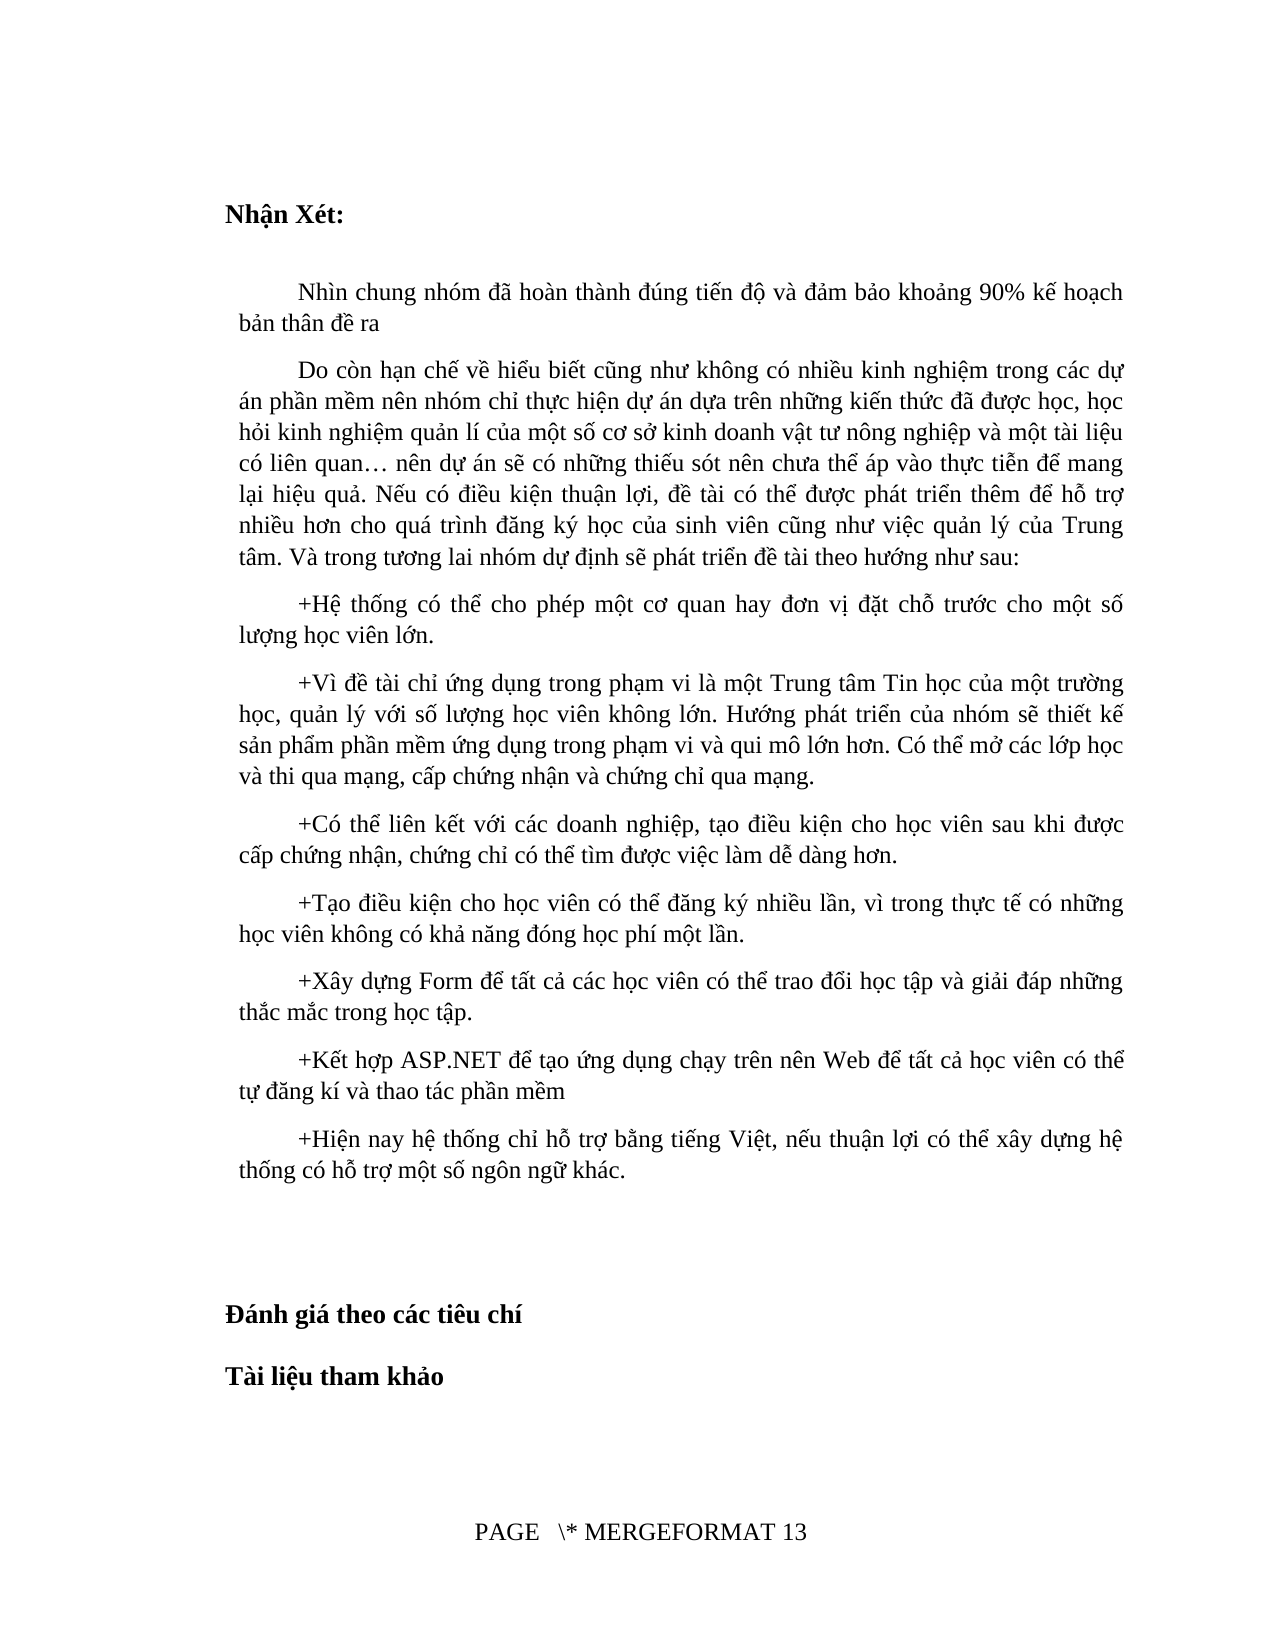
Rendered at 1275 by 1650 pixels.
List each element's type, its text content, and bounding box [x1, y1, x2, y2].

text +Xây dựng Form để tất cả các học viên có thể trao đổi học tập và giải đáp những thắc mắc trong học tập. [239, 966, 1125, 1026]
subtitle Đánh giá theo các tiêu chí [225, 1298, 1125, 1329]
text Do còn hạn chế về hiểu biết cũng như không có nhiều kinh nghiệm trong các dự án phần mềm nên nhóm chỉ thực hiện dự án dựa trên những kiến thức đã được học, học hỏi kinh nghiệm quản lí của một số cơ sở kinh doanh vật tư nông nghiệp và một tài liệu có liên quan… nên dự án sẽ có những thiếu sót nên chưa thể áp vào thực tiễn để mang lại hiệu quả. Nếu có điều kiện thuận lợi, đề tài có thể được phát triển thêm để hỗ trợ nhiều hơn cho quá trình đăng ký học của sinh viên cũng như việc quản lý của Trung tâm. Và trong tương lai nhóm dự định sẽ phát triển đề tài theo hướng như sau: [239, 355, 1125, 570]
text +Vì đề tài chỉ ứng dụng trong phạm vi là một Trung tâm Tin học của một trường học, quản lý với số lượng học viên không lớn. Hướng phát triển của nhóm sẽ thiết kế sản phẩm phần mềm ứng dụng trong phạm vi và qui mô lớn hơn. Có thể mở các lớp học và thi qua mạng, cấp chứng nhận và chứng chỉ qua mạng. [239, 668, 1125, 790]
text +Tạo điều kiện cho học viên có thể đăng ký nhiều lần, vì trong thực tế có những học viên không có khả năng đóng học phí một lần. [239, 888, 1125, 947]
subtitle Tài liệu tham khảo [225, 1360, 1125, 1391]
text +Kết hợp ASP.NET để tạo ứng dụng chạy trên nên Web để tất cả học viên có thể tự đăng kí và thao tác phần mềm [239, 1045, 1125, 1105]
text +Hệ thống có thể cho phép một cơ quan hay đơn vị đặt chỗ trước cho một số lượng học viên lớn. [239, 589, 1125, 649]
subtitle Nhận Xét: [225, 198, 1125, 229]
text +Hiện nay hệ thống chỉ hỗ trợ bằng tiếng Việt, nếu thuận lợi có thể xây dựng hệ thống có hỗ trợ một số ngôn ngữ khác. [239, 1124, 1125, 1184]
text +Có thể liên kết với các doanh nghiệp, tạo điều kiện cho học viên sau khi được cấp chứng nhận, chứng chỉ có thể tìm được việc làm dễ dàng hơn. [239, 809, 1125, 869]
text Nhìn chung nhóm đã hoàn thành đúng tiến độ và đảm bảo khoảng 90% kế hoạch bản thân đề ra [239, 277, 1125, 336]
